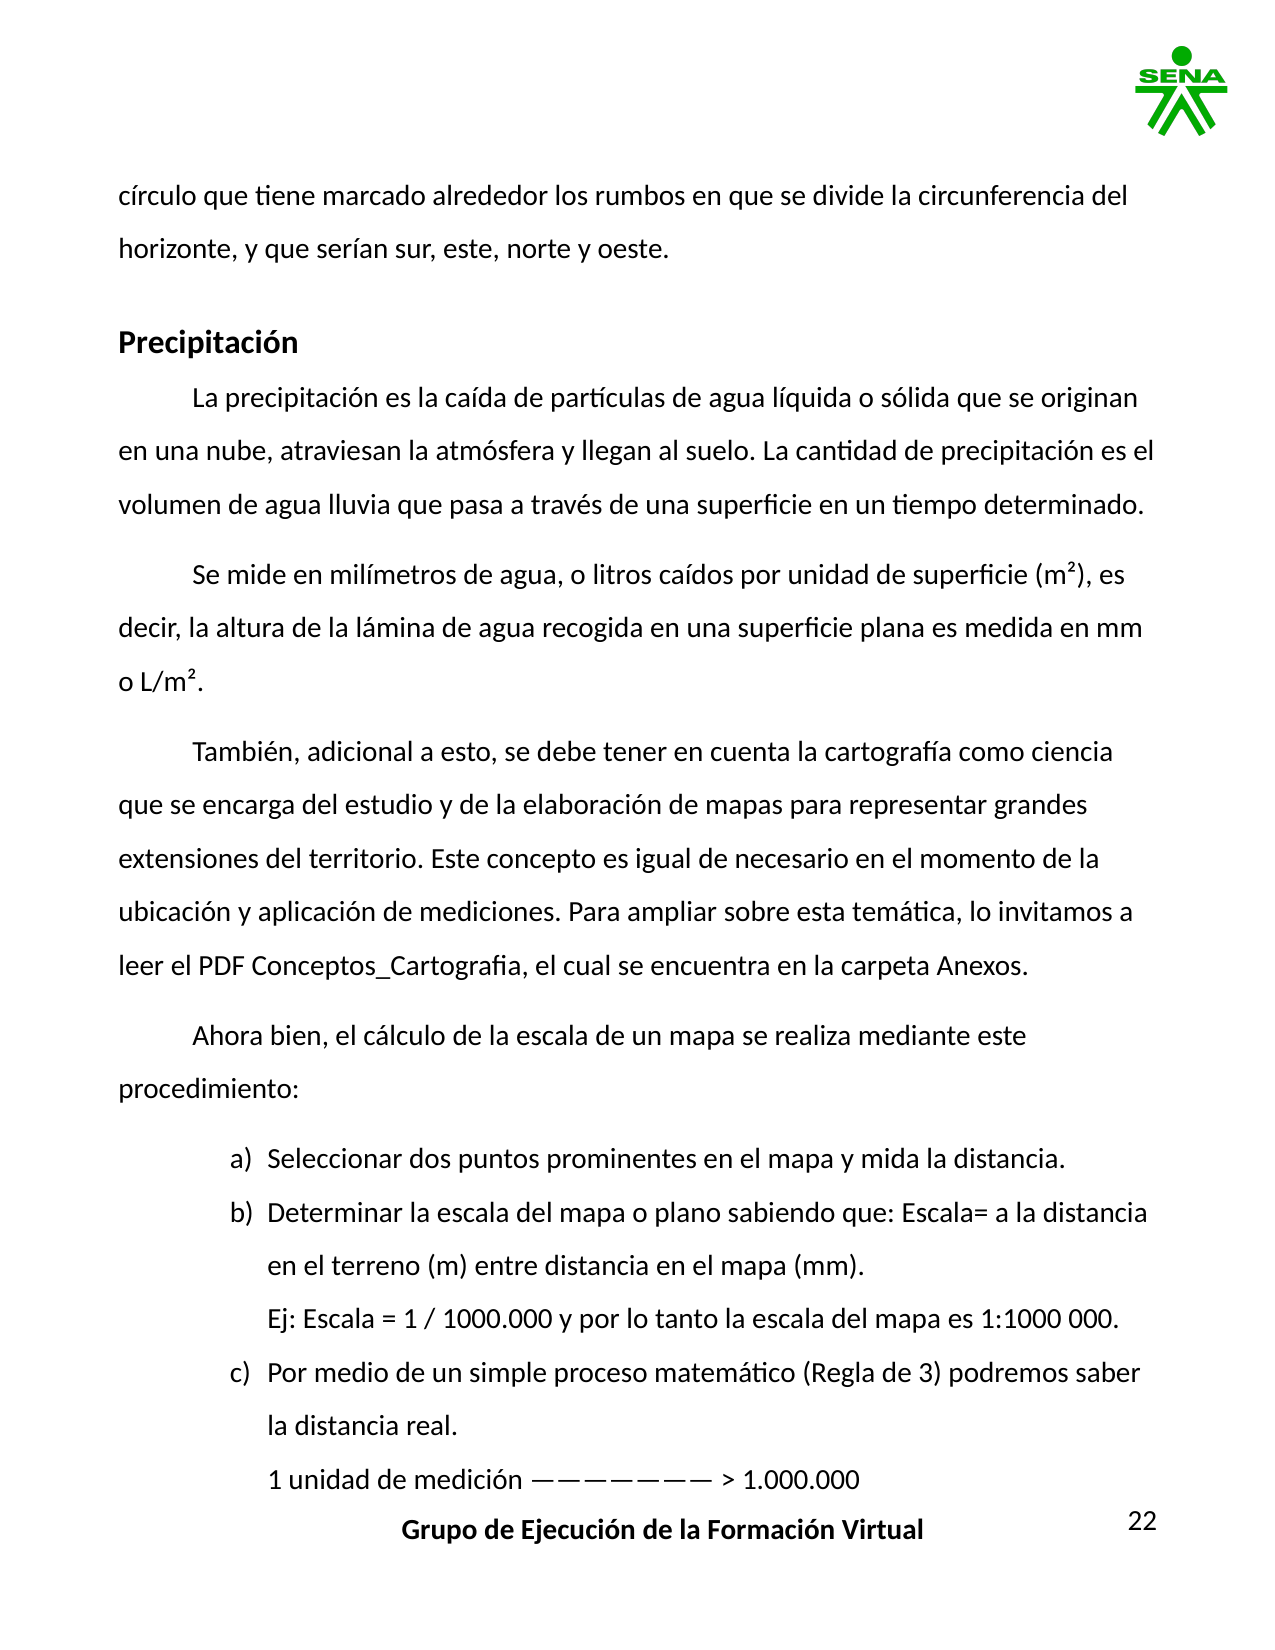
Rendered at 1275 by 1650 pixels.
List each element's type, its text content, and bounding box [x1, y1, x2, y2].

list 1 unidad de medición ——————— > 1.000.000 [267, 1461, 1157, 1497]
list Ej: Escala = 1 / 1000.000 y por lo tanto la escala del mapa es 1:1000 000. [267, 1301, 1157, 1336]
text La precipitación es la caída de partículas de agua líquida o sólida que se originan en una nube, atraviesan la atmósfera y llegan al suelo. La cantidad de precipitación es el volumen de agua lluvia que pasa a través de una superficie en un tiempo determinado. [118, 379, 1157, 521]
text Ahora bien, el cálculo de la escala de un mapa se realiza mediante este procedimiento: [118, 1017, 1157, 1106]
list Seleccionar dos puntos prominentes en el mapa y mida la distancia. [229, 1140, 1157, 1176]
subtitle Precipitación [118, 322, 1157, 362]
list Por medio de un simple proceso matemático (Regla de 3) podremos saber la distancia real. [229, 1354, 1157, 1443]
text Se mide en milímetros de agua, o litros caídos por unidad de superficie (m²), es decir, la altura de la lámina de agua recogida en una superficie plana es medida en mm o L/m². [118, 556, 1157, 698]
text También, adicional a esto, se debe tener en cuenta la cartografía como ciencia que se encarga del estudio y de la elaboración de mapas para representar grandes extensiones del territorio. Este concepto es igual de necesario en el momento de la ubicación y aplicación de mediciones. Para ampliar sobre esta temática, lo invitamos a leer el PDF Conceptos_Cartografia, el cual se encuentra en la carpeta Anexos. [118, 733, 1157, 982]
picture [1135, 46, 1228, 136]
list Determinar la escala del mapa o plano sabiendo que: Escala= a la distancia en el terreno (m) entre distancia en el mapa (mm). [229, 1194, 1157, 1283]
